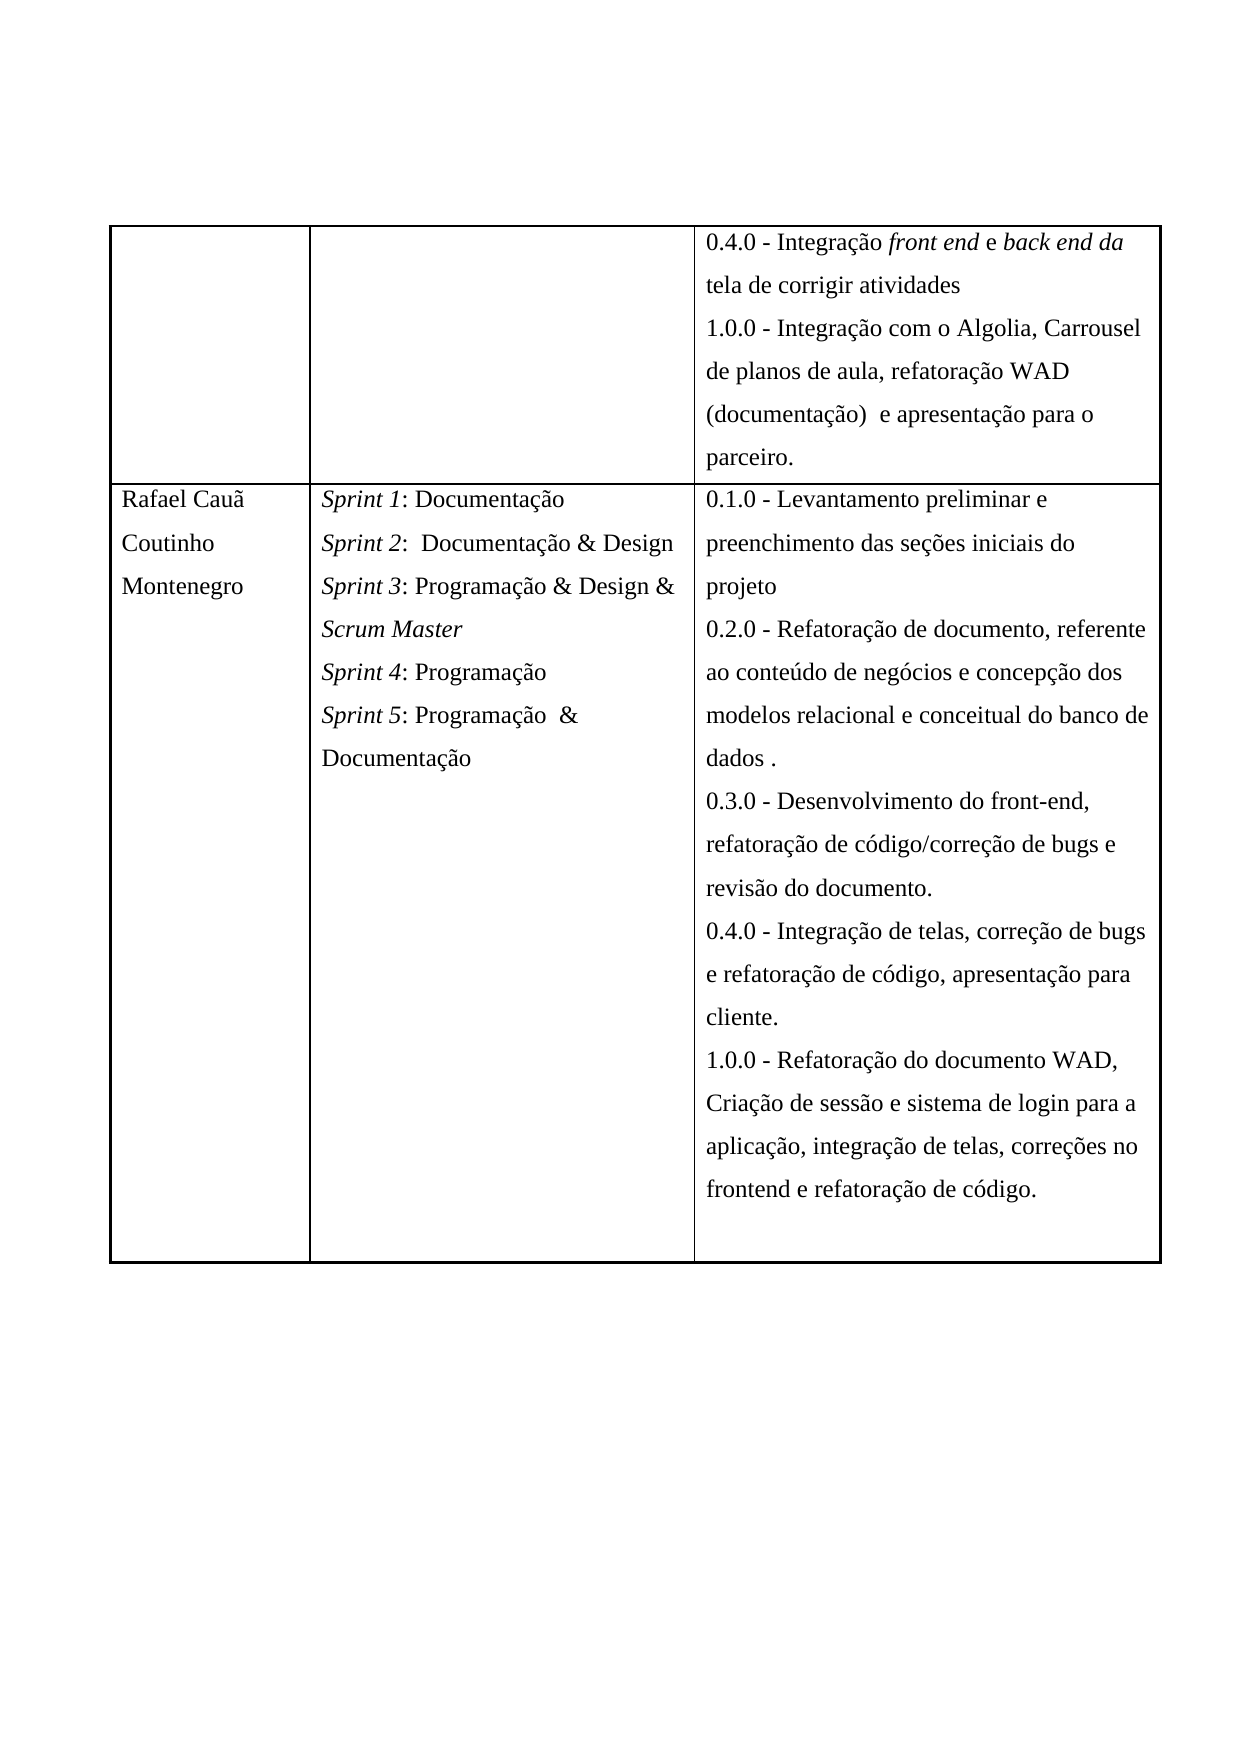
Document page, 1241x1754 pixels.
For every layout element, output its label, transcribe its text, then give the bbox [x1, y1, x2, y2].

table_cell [695, 227, 1159, 483]
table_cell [311, 227, 694, 483]
table_cell Sprint 1: Documentação Sprint 2: Documentação & Design Sprint 3: Programação & Design & Scrum Master Sprint 4: Programação Sprint 5: Programação & Documentação [311, 485, 694, 1261]
table_cell Rafael Cauã Coutinho Montenegro [112, 485, 309, 1261]
table_cell 0.1.0 - Levantamento preliminar e preenchimento das seções iniciais do projeto 0.2.0 - Refatoração de documento, referente ao conteúdo de negócios e concepção dos modelos relacional e conceitual do banco de dados . 0.3.0 - Desenvolvimento do front-end, refatoração de código/correção de bugs e revisão do documento. 0.4.0 - Integração de telas, correção de bugs e refatoração de código, apresentação para cliente. 1.0.0 - Refatoração do documento WAD, Criação de sessão e sistema de login para a aplicação, integração de telas, correções no frontend e refatoração de código. [695, 485, 1159, 1261]
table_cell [112, 227, 309, 483]
